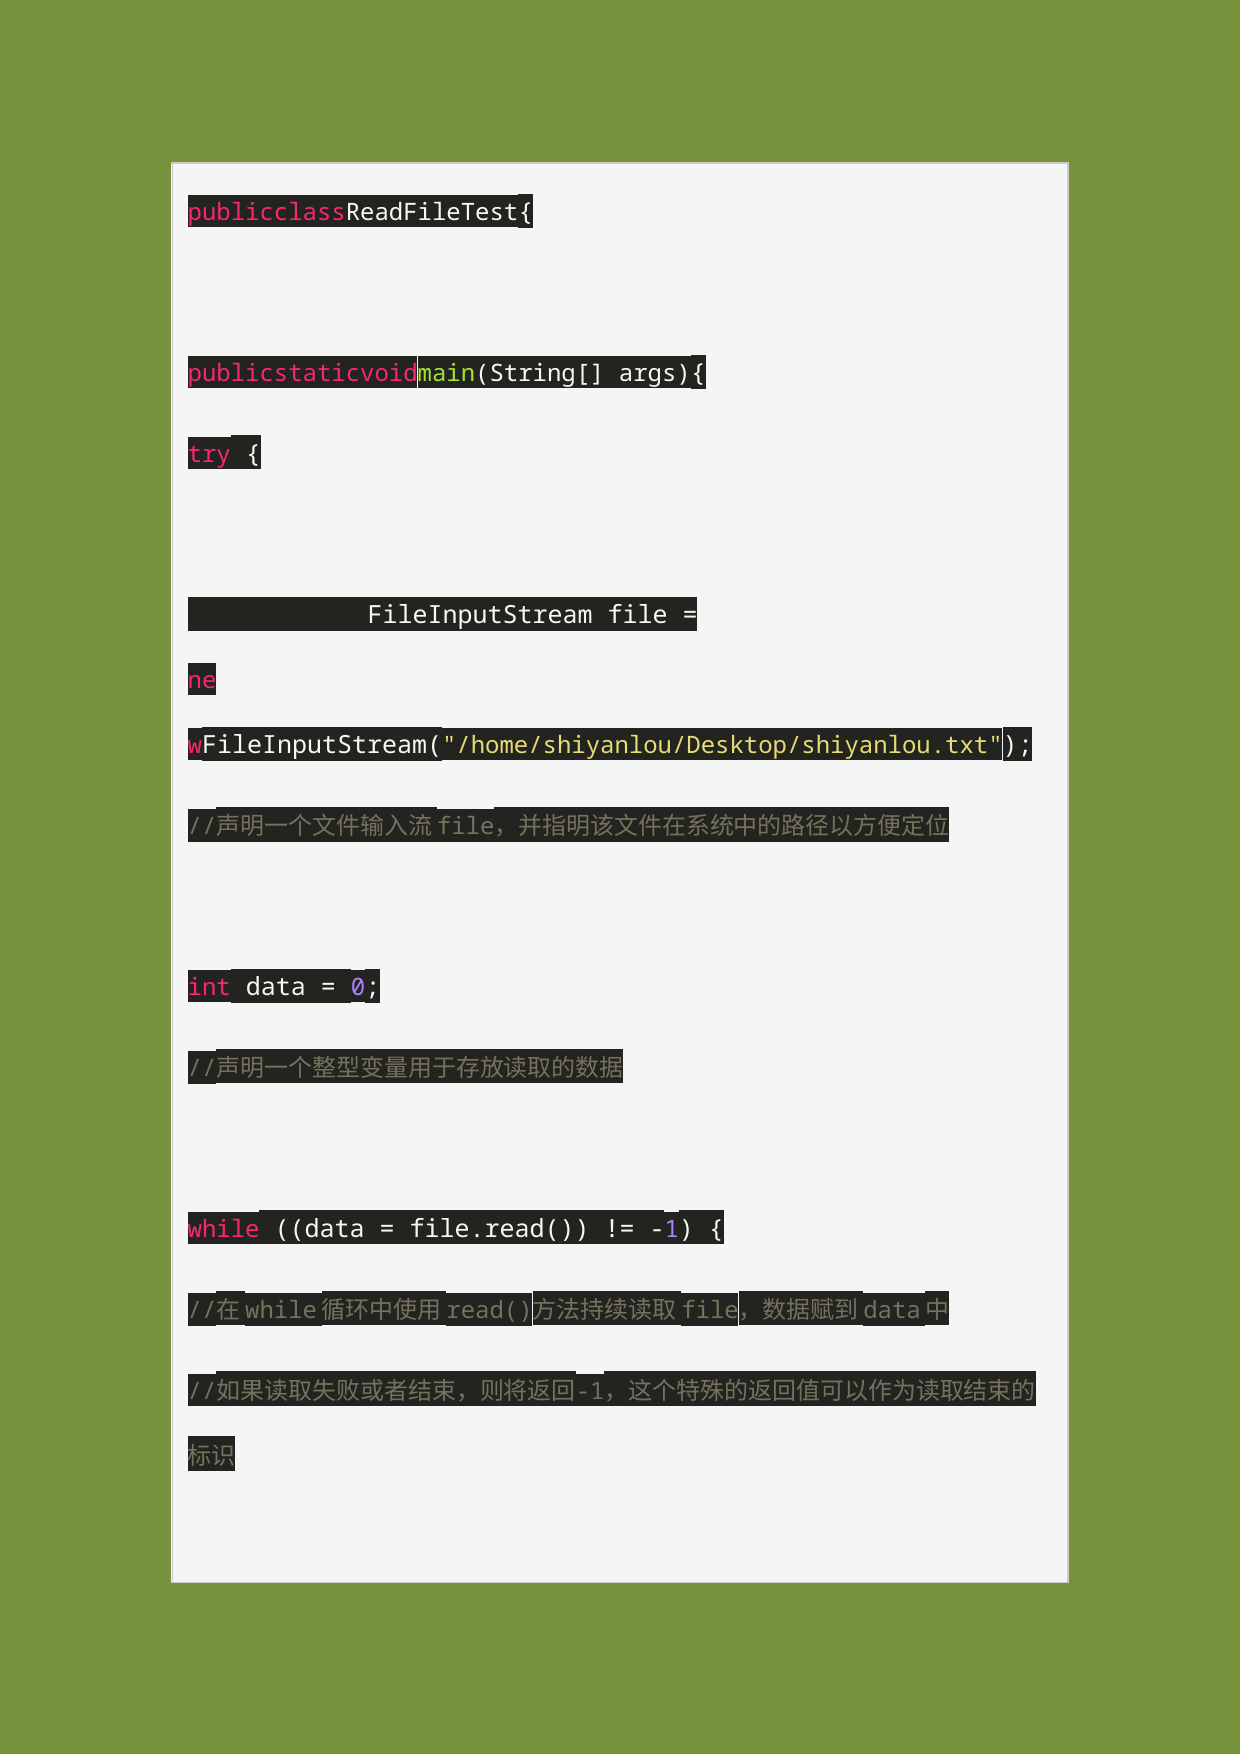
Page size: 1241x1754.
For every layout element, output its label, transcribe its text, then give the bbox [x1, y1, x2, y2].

text publicclassReadFileTest{ [173, 164, 1067, 243]
text publicstaticvoidmain(String[] args){ [173, 323, 1067, 404]
text FileInputStream file = newFileInputStream("/home/shiyanlou/Desktop/shiyanlou.txt"); [173, 565, 1067, 776]
text //在while循环中使用read()方法持续读取file，数据赋到data中 [173, 1259, 1067, 1340]
text //声明一个整型变量用于存放读取的数据 [173, 1018, 1067, 1098]
text while ((data = file.read()) != -1) { [173, 1179, 1067, 1259]
text //如果读取失败或者结束，则将返回-1，这个特殊的返回值可以作为读取结束的标识 [173, 1340, 1067, 1486]
text try { [173, 404, 1067, 484]
text //声明一个文件输入流file，并指明该文件在系统中的路径以方便定位 [173, 776, 1067, 856]
text int data = 0; [173, 937, 1067, 1018]
